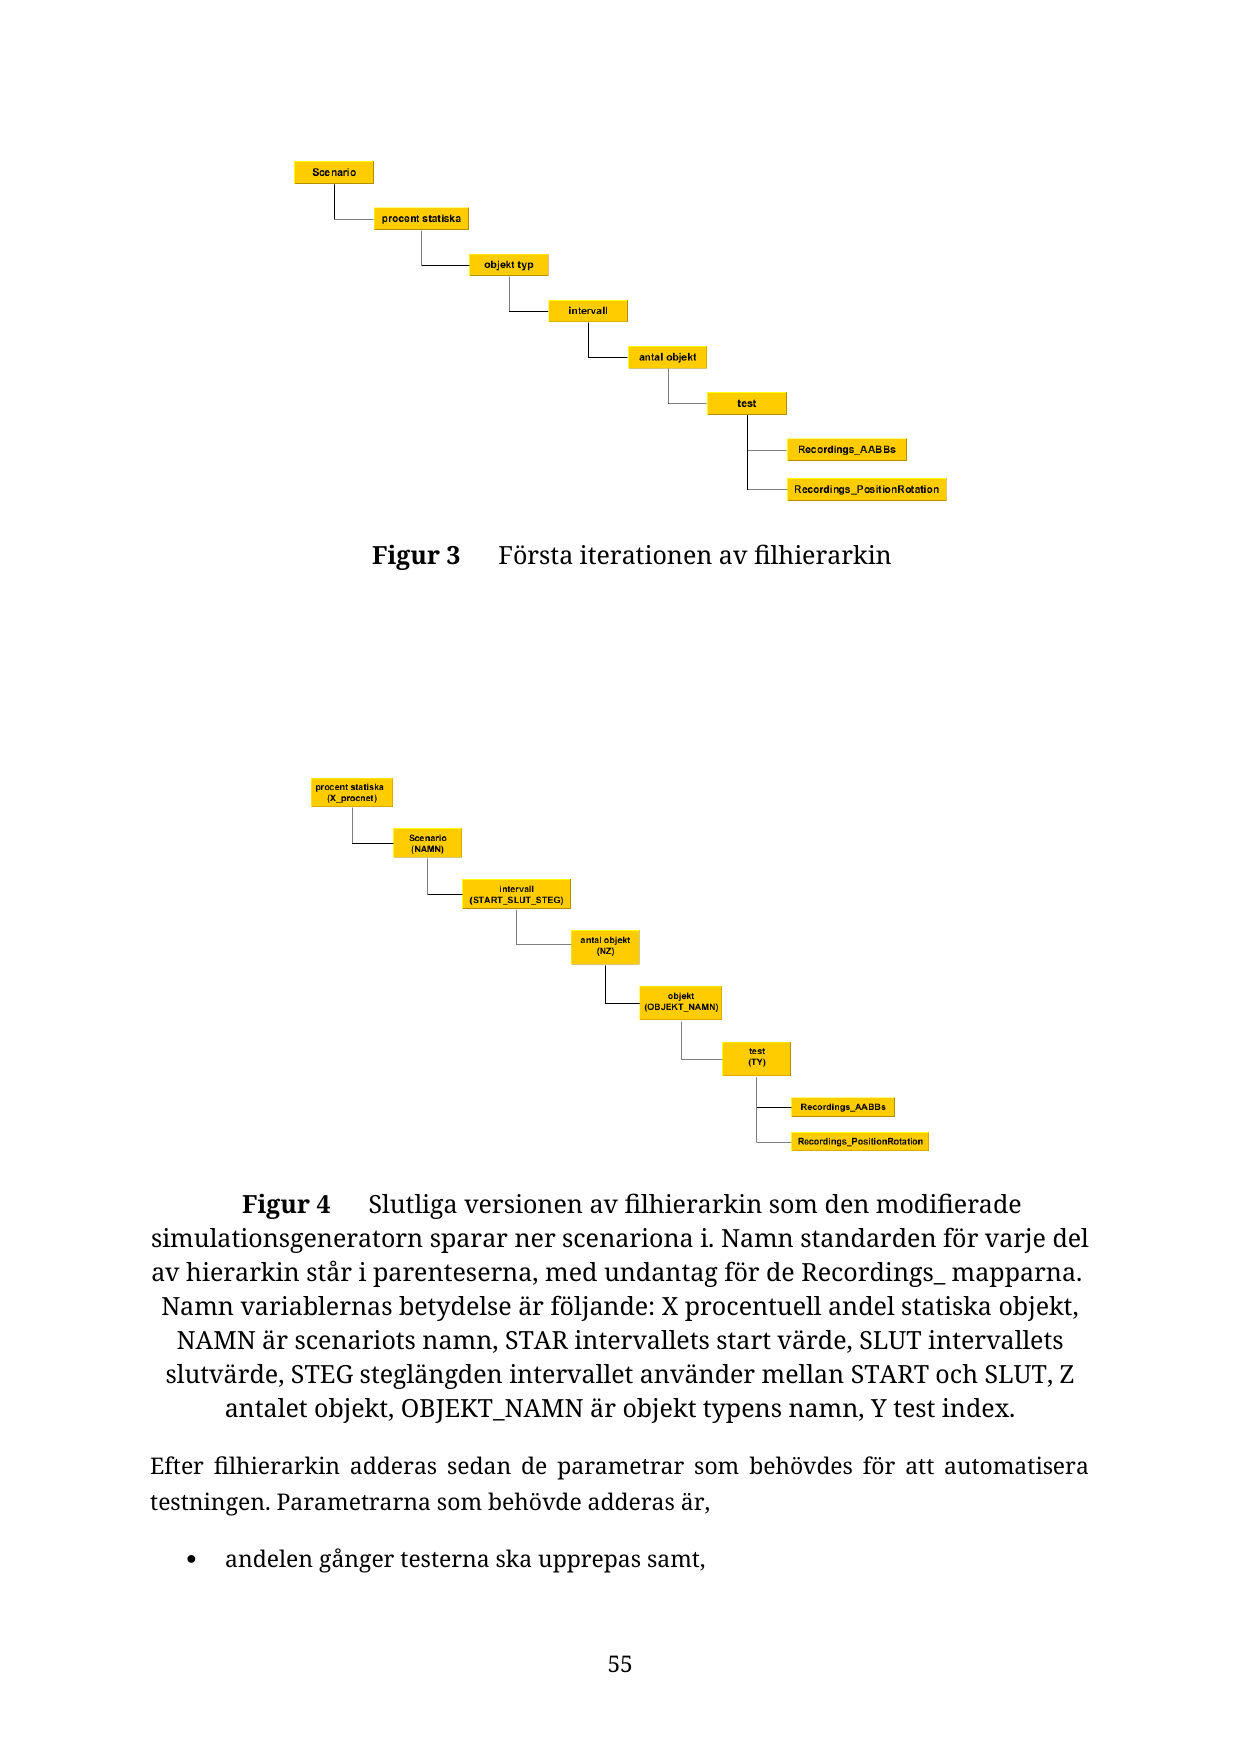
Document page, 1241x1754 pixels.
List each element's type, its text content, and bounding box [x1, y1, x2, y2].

picture [282, 150, 958, 513]
text Slutliga versionen av filhierarkin som den modifierade simulationsgeneratorn sparar ner scenariona i. Namn standarden för varje del av hierarkin står i parenteserna, med undantag för de Recordings_ mapparna. Namn variablernas betydelse är följande: X procentuell andel statiska objekt, NAMN är scenariots namn, STAR intervallets start värde, SLUT intervallets slutvärde, STEG steglängden intervallet använder mellan START och SLUT, Z antalet objekt, OBJEKT_NAMN är objekt typens namn, Y test index. [150, 1187, 1090, 1425]
text Efter filhierarkin adderas sedan de parametrar som behövdes för att automatisera testningen. Parametrarna som behövde adderas är, [150, 1450, 1090, 1517]
text Första iterationen av filhierarkin [150, 538, 1090, 572]
picture [300, 767, 940, 1162]
list andelen gånger testerna ska upprepas samt, [187, 1543, 1090, 1574]
